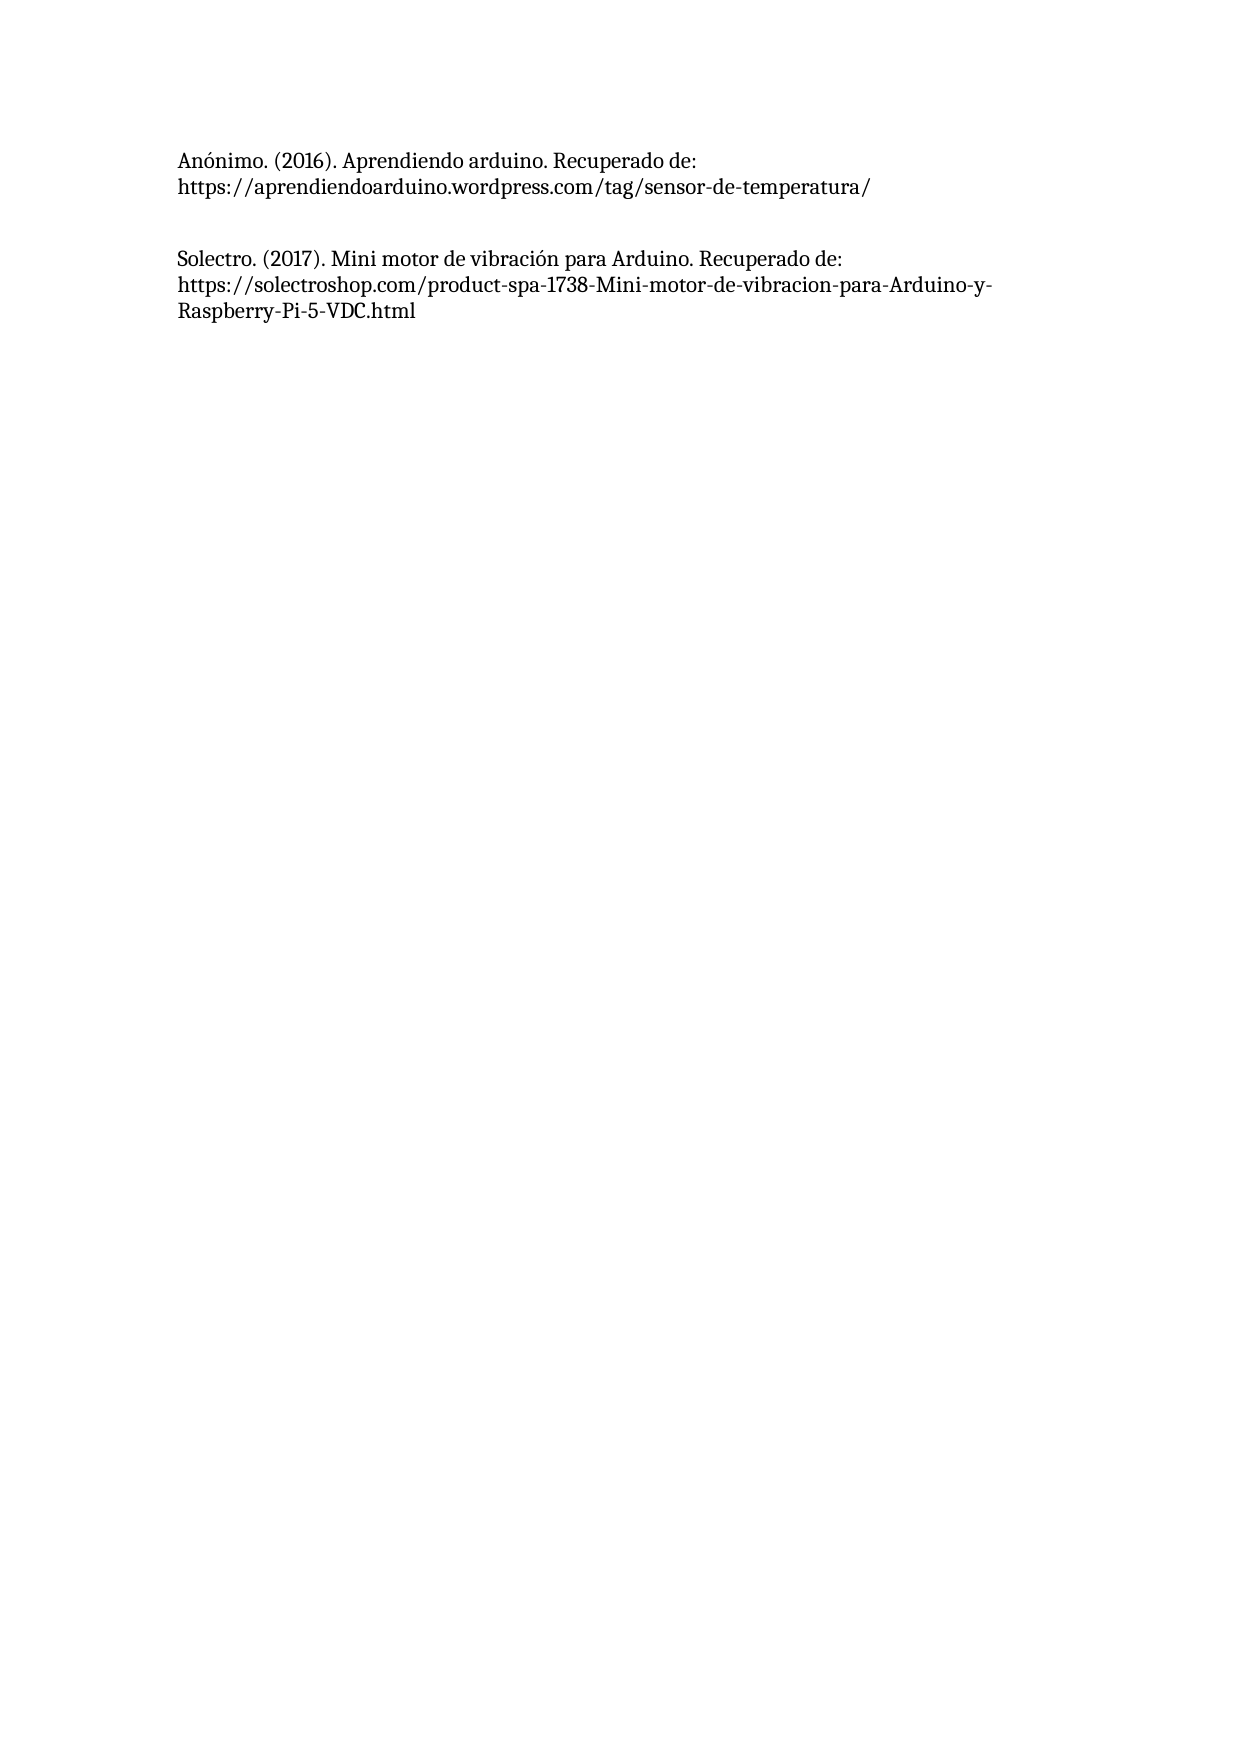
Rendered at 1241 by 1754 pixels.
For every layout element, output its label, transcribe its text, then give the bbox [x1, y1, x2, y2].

text Solectro. (2017). Mini motor de vibración para Arduino. Recuperado de: https://solectroshop.com/product-spa-1738-Mini-motor-de-vibracion-para-Arduino-y-Raspberry-Pi-5-VDC.html [177, 245, 1063, 324]
text Anónimo. (2016). Aprendiendo arduino. Recuperado de: https://aprendiendoarduino.wordpress.com/tag/sensor-de-temperatura/ [177, 148, 1063, 200]
